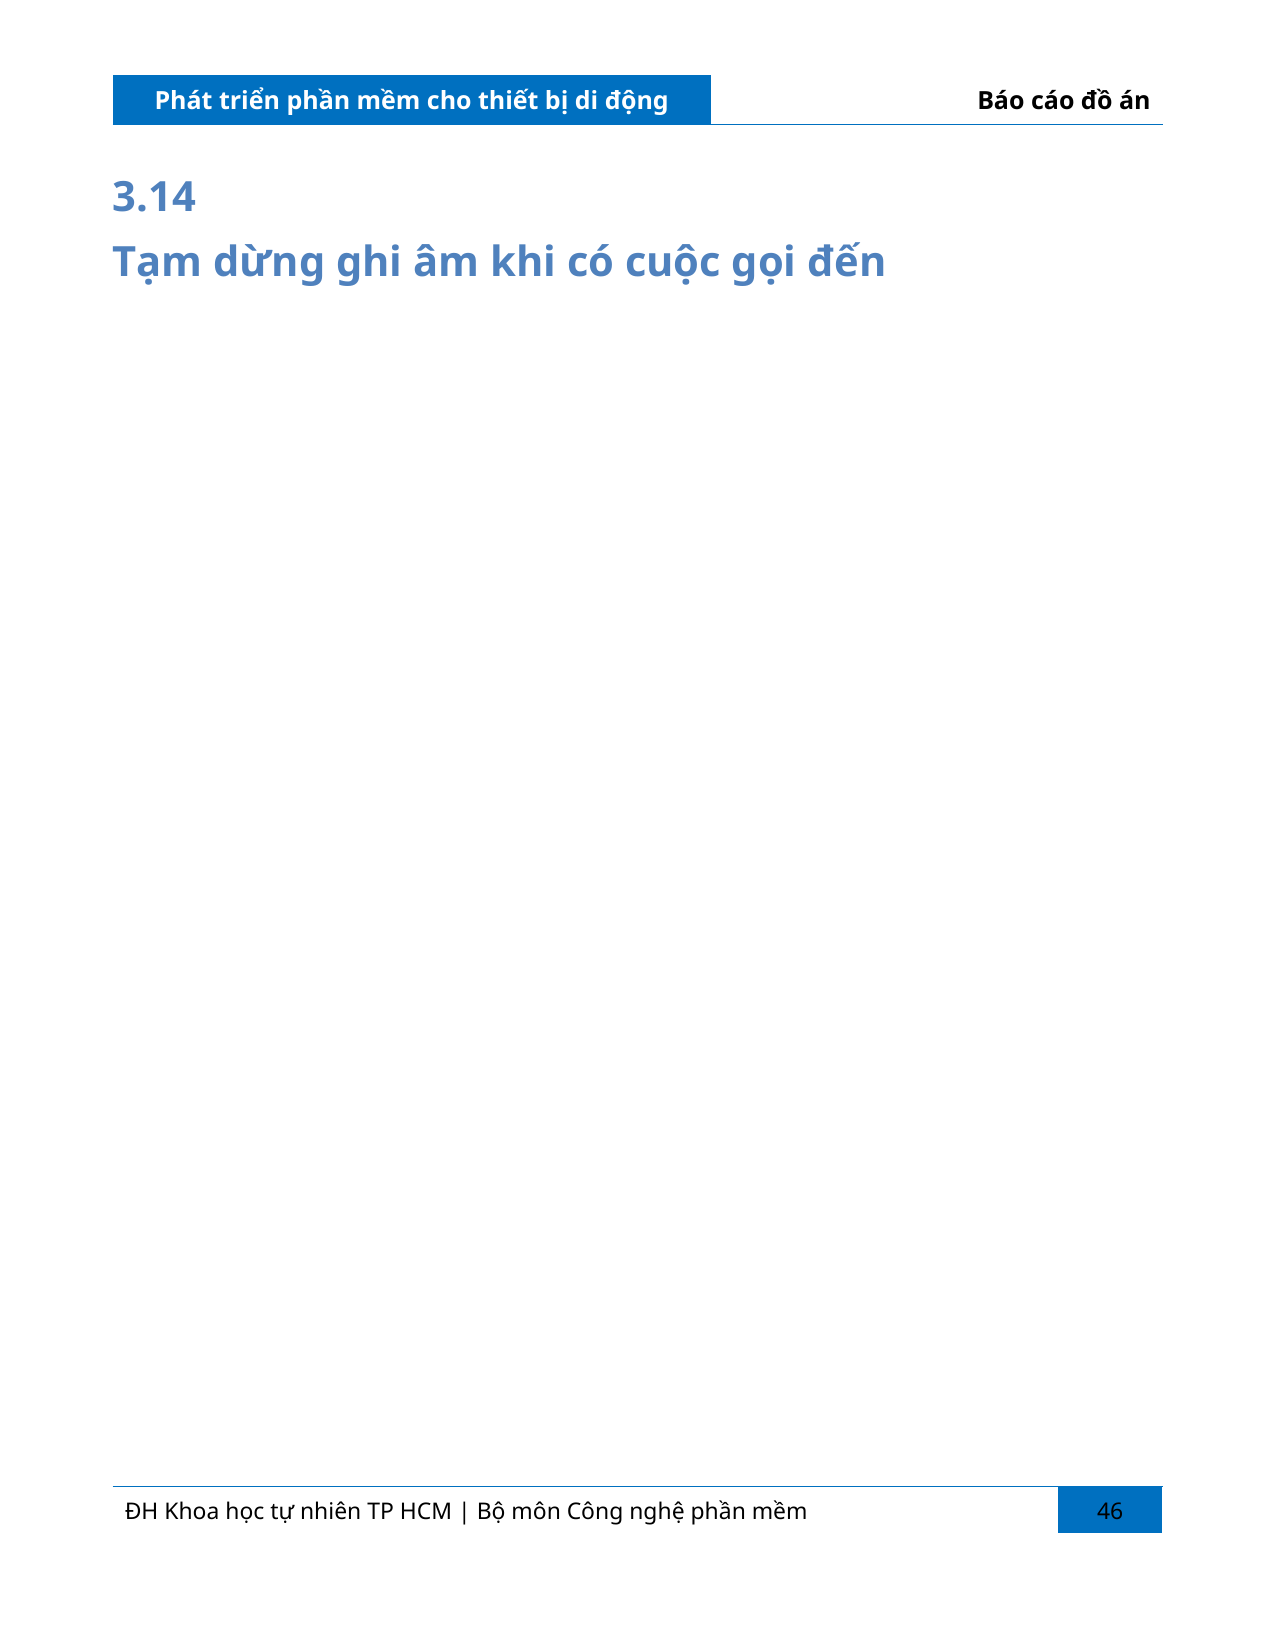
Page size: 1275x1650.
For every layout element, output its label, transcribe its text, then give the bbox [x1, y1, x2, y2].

subtitle Tạm dừng ghi âm khi có cuộc gọi đến [112, 167, 1162, 289]
